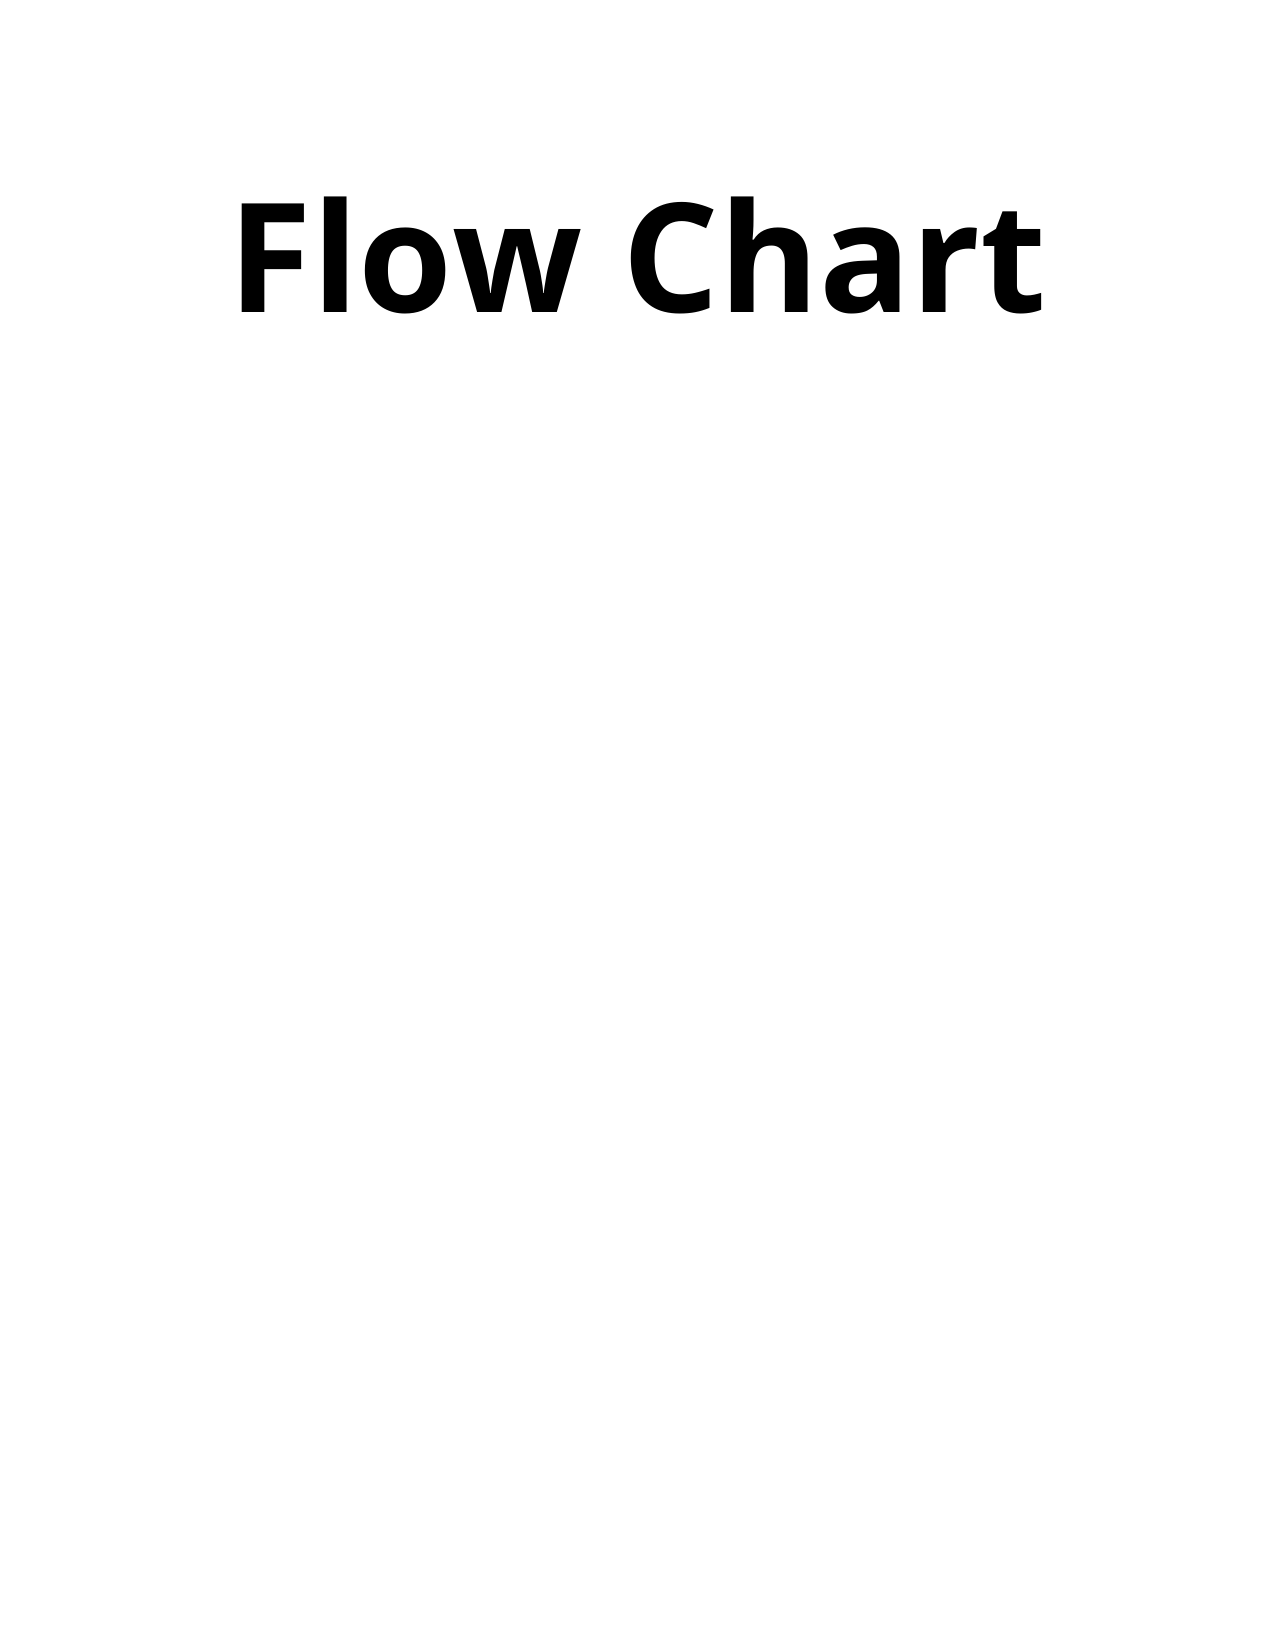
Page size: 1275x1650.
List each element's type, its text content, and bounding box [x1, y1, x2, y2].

text Flow Chart [150, 150, 1125, 357]
